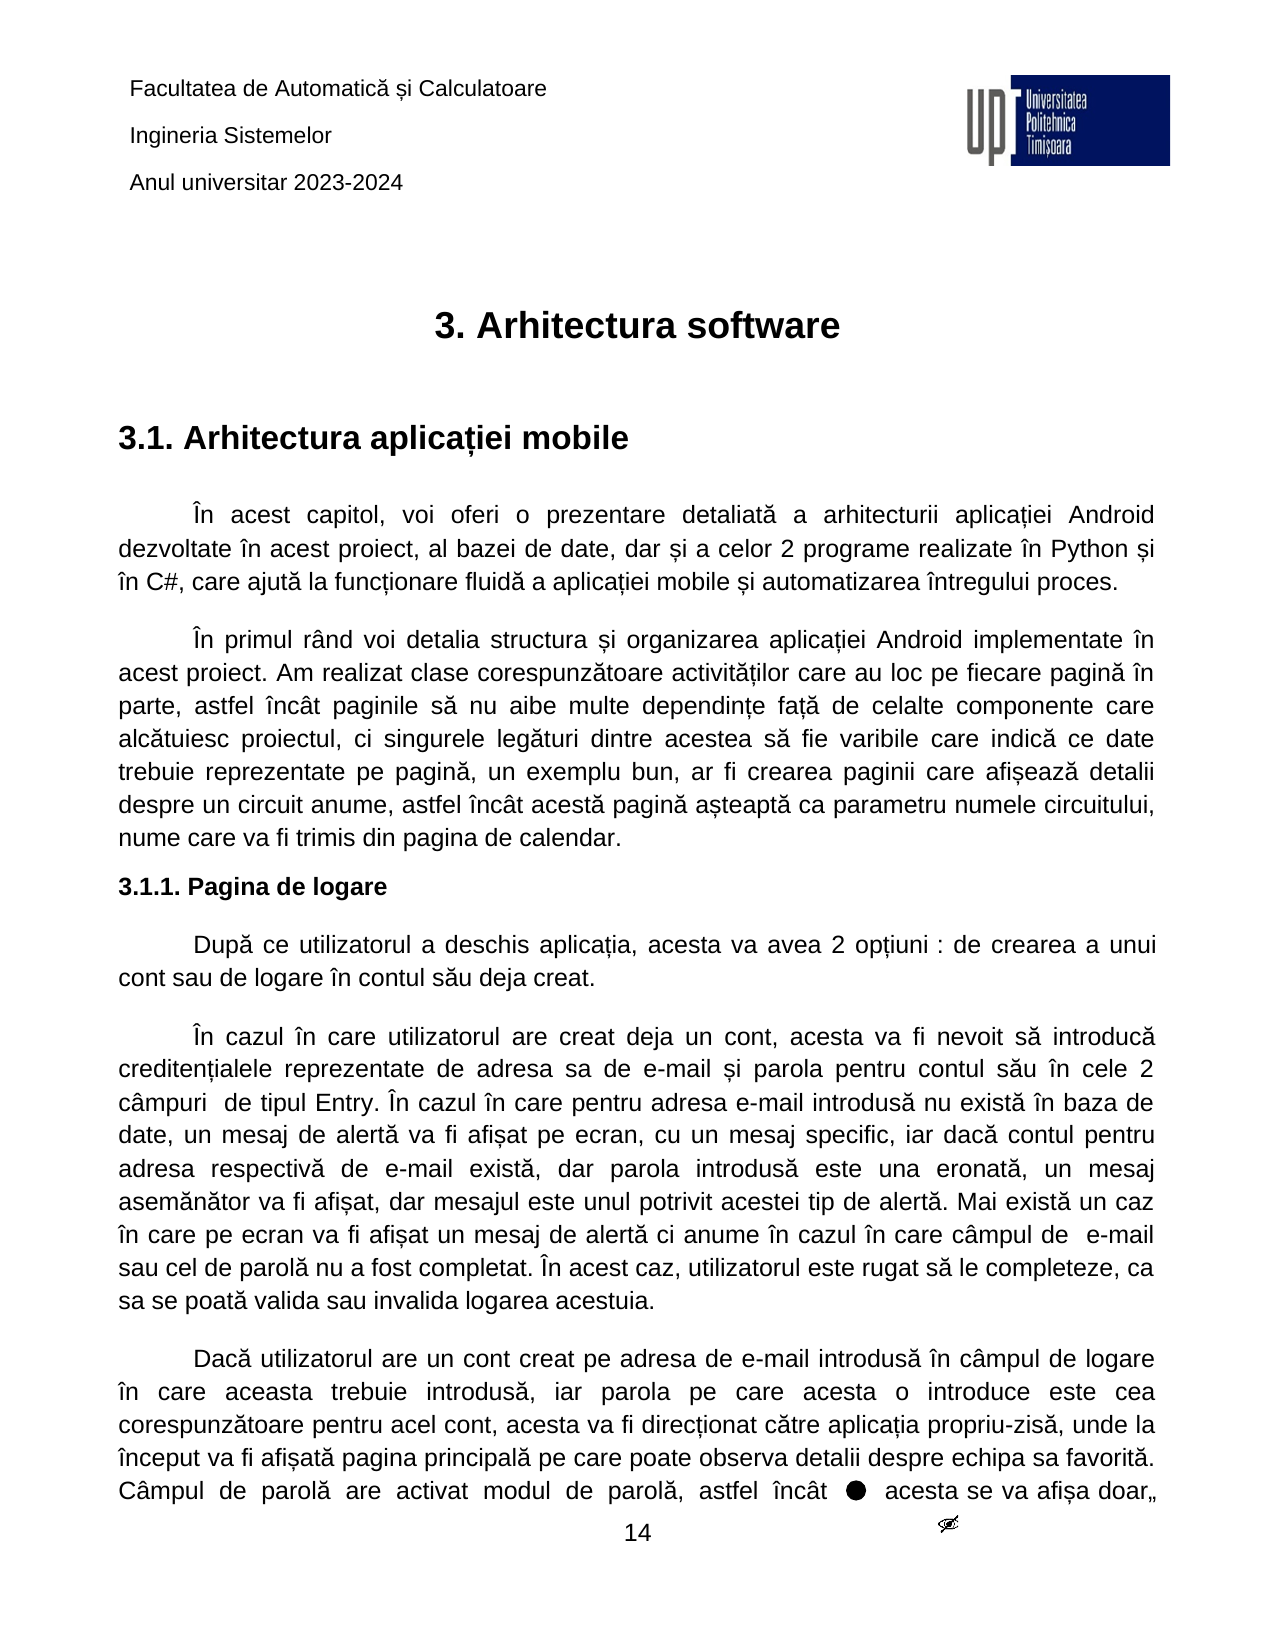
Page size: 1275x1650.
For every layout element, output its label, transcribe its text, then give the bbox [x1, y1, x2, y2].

text În acest capitol, voi oferi o prezentare detaliată a arhitecturii aplicației Android dezvoltate în acest proiect, al bazei de date, dar și a celor 2 programe realizate în Python și în C#, care ajută la funcționare fluidă a aplicației mobile și automatizarea întregului proces. [118, 501, 1157, 595]
text După ce utilizatorul a deschis aplicația, acesta va avea 2 opțiuni : de crearea a unui cont sau de logare în contul său deja creat. [118, 930, 1157, 992]
subtitle 3.1.1. Pagina de logare [118, 872, 1157, 901]
text În primul rând voi detalia structura și organizarea aplicației Android implementate în acest proiect. Am realizat clase corespunzătoare activităților care au loc pe fiecare pagină în parte, astfel încât paginile să nu aibe multe dependințe față de celalte componente care alcătuiesc proiectul, ci singurele legături dintre acestea să fie varibile care indică ce date trebuie reprezentate pe pagină, un exemplu bun, ar fi crearea paginii care afișează detalii despre un circuit anume, astfel încât acestă pagină așteaptă ca parametru numele circuitului, nume care va fi trimis din pagina de calendar. [118, 624, 1157, 851]
subtitle 3.1. Arhitectura aplicației mobile [118, 418, 1157, 456]
picture [936, 1511, 958, 1533]
picture [967, 75, 1171, 166]
subtitle 3. Arhitectura software [118, 303, 1157, 346]
text În cazul în care utilizatorul are creat deja un cont, acesta va fi nevoit să introducă creditențialele reprezentate de adresa sa de e-mail și parola pentru contul său în cele 2 câmpuri de tipul Entry. În cazul în care pentru adresa e-mail introdusă nu există în baza de date, un mesaj de alertă va fi afișat pe ecran, cu un mesaj specific, iar dacă contul pentru adresa respectivă de e-mail există, dar parola introdusă este una eronată, un mesaj asemănător va fi afișat, dar mesajul este unul potrivit acestei tip de alertă. Mai există un caz în care pe ecran va fi afișat un mesaj de alertă ci anume în cazul în care câmpul de e-mail sau cel de parolă nu a fost completat. În acest caz, utilizatorul este rugat să le completeze, ca sa se poată valida sau invalida logarea acestuia. [118, 1021, 1157, 1314]
